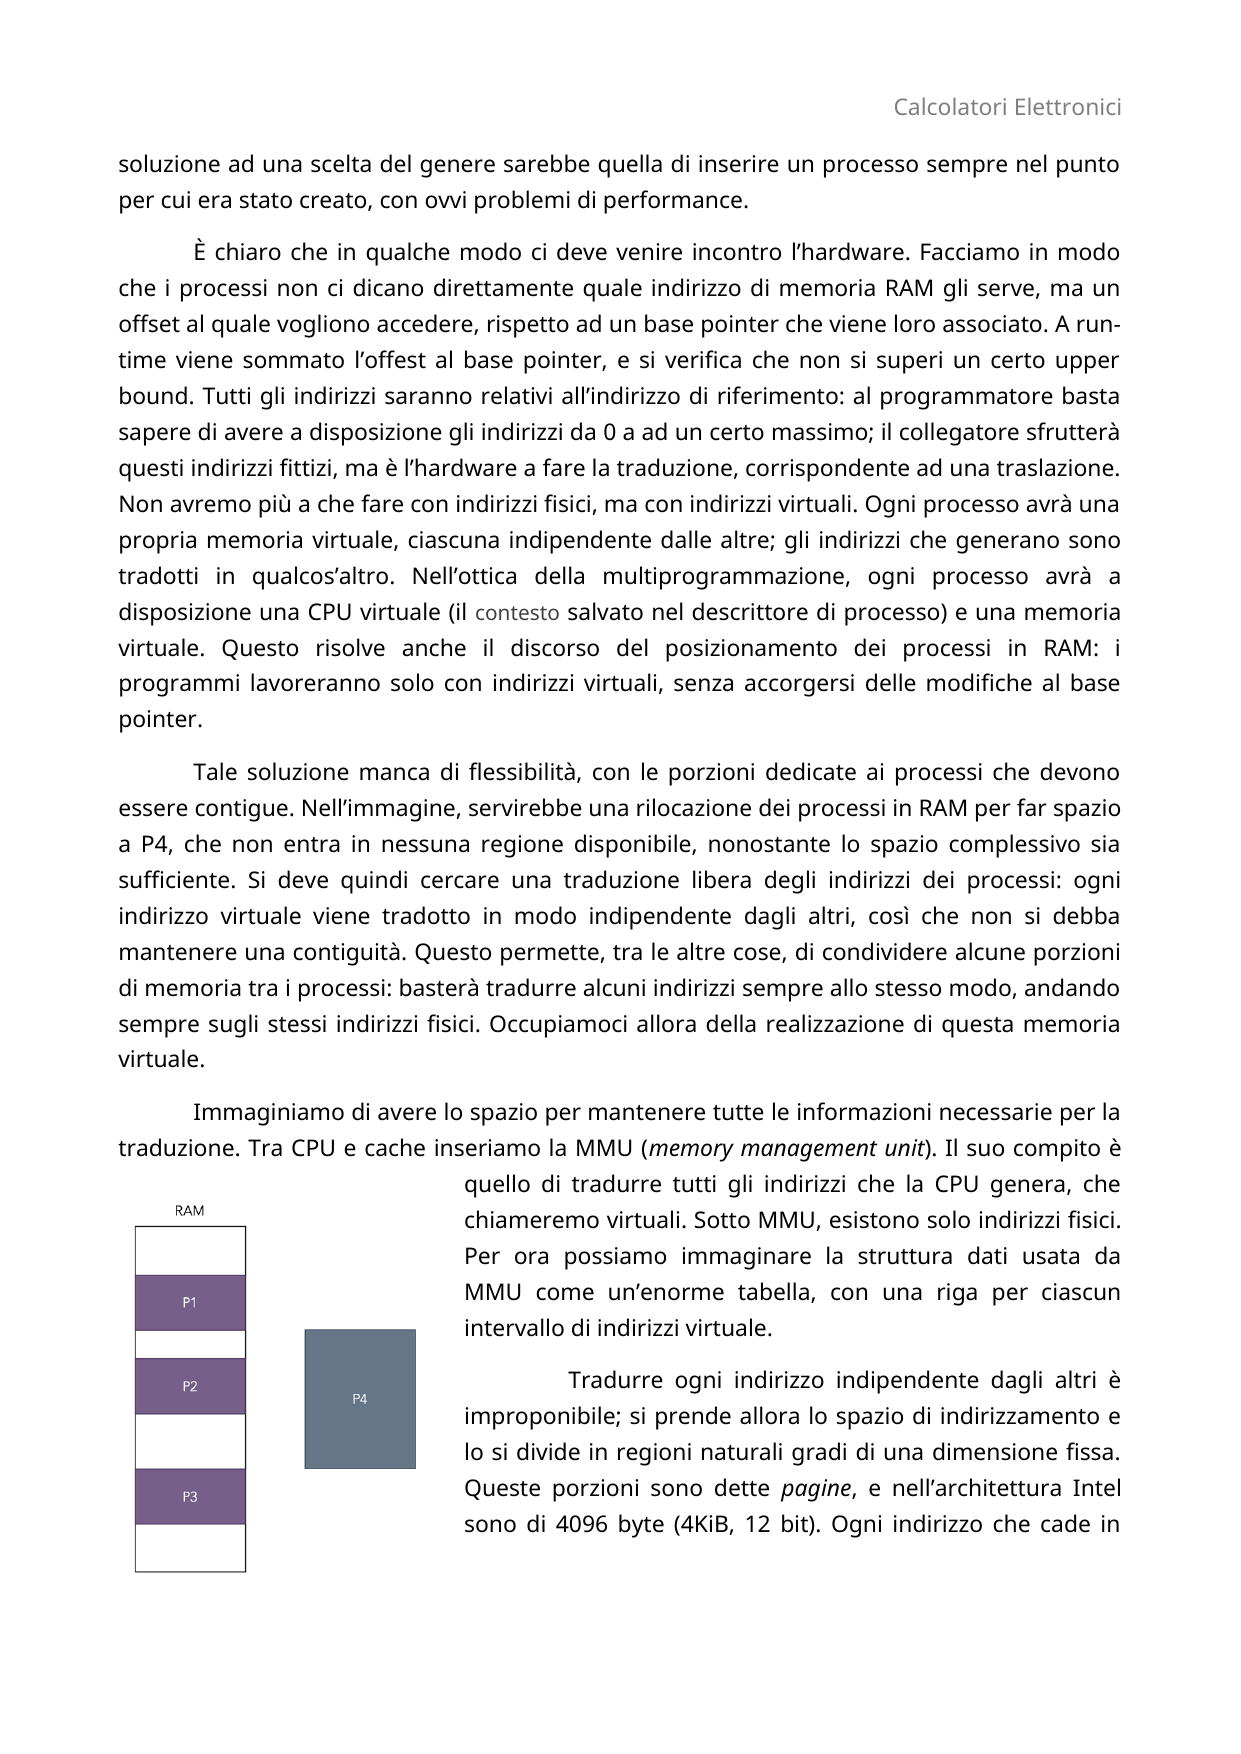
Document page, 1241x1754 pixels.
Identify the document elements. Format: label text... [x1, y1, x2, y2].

text È chiaro che in qualche modo ci deve venire incontro l’hardware. Facciamo in modo che i processi non ci dicano direttamente quale indirizzo di memoria RAM gli serve, ma un offset al quale vogliono accedere, rispetto ad un base pointer che viene loro associato. A run-time viene sommato l’offest al base pointer, e si verifica che non si superi un certo upper bound. Tutti gli indirizzi saranno relativi all’indirizzo di riferimento: al programmatore basta sapere di avere a disposizione gli indirizzi da 0 a ad un certo massimo; il collegatore sfrutterà questi indirizzi fittizi, ma è l’hardware a fare la traduzione, corrispondente ad una traslazione. Non avremo più a che fare con indirizzi fisici, ma con indirizzi virtuali. Ogni processo avrà una propria memoria virtuale, ciascuna indipendente dalle altre; gli indirizzi che generano sono tradotti in qualcos’altro. Nell’ottica della multiprogrammazione, ogni processo avrà a disposizione una CPU virtuale (il contesto salvato nel descrittore di processo) e una memoria virtuale. Questo risolve anche il discorso del posizionamento dei processi in RAM: i programmi lavoreranno solo con indirizzi virtuali, senza accorgersi delle modifiche al base pointer. [118, 236, 1122, 734]
picture [118, 1197, 446, 1601]
text Tale soluzione manca di flessibilità, con le porzioni dedicate ai processi che devono essere contigue. Nell’immagine, servirebbe una rilocazione dei processi in RAM per far spazio a P4, che non entra in nessuna regione disponibile, nonostante lo spazio complessivo sia sufficiente. Si deve quindi cercare una traduzione libera degli indirizzi dei processi: ogni indirizzo virtuale viene tradotto in modo indipendente dagli altri, così che non si debba mantenere una contiguità. Questo permette, tra le altre cose, di condividere alcune porzioni di memoria tra i processi: basterà tradurre alcuni indirizzi sempre allo stesso modo, andando sempre sugli stessi indirizzi fisici. Occupiamoci allora della realizzazione di questa memoria virtuale. [118, 756, 1122, 1075]
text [118, 148, 1122, 215]
text Immaginiamo di avere lo spazio per mantenere tutte le informazioni necessarie per la traduzione. Tra CPU e cache inseriamo la MMU (memory management unit). Il suo compito è quello di tradurre tutti gli indirizzi che la CPU genera, che chiameremo virtuali. Sotto MMU, esistono solo indirizzi fisici. Per ora possiamo immaginare la struttura dati usata da MMU come un’enorme tabella, con una riga per ciascun intervallo di indirizzi virtuale. [118, 1096, 1122, 1343]
